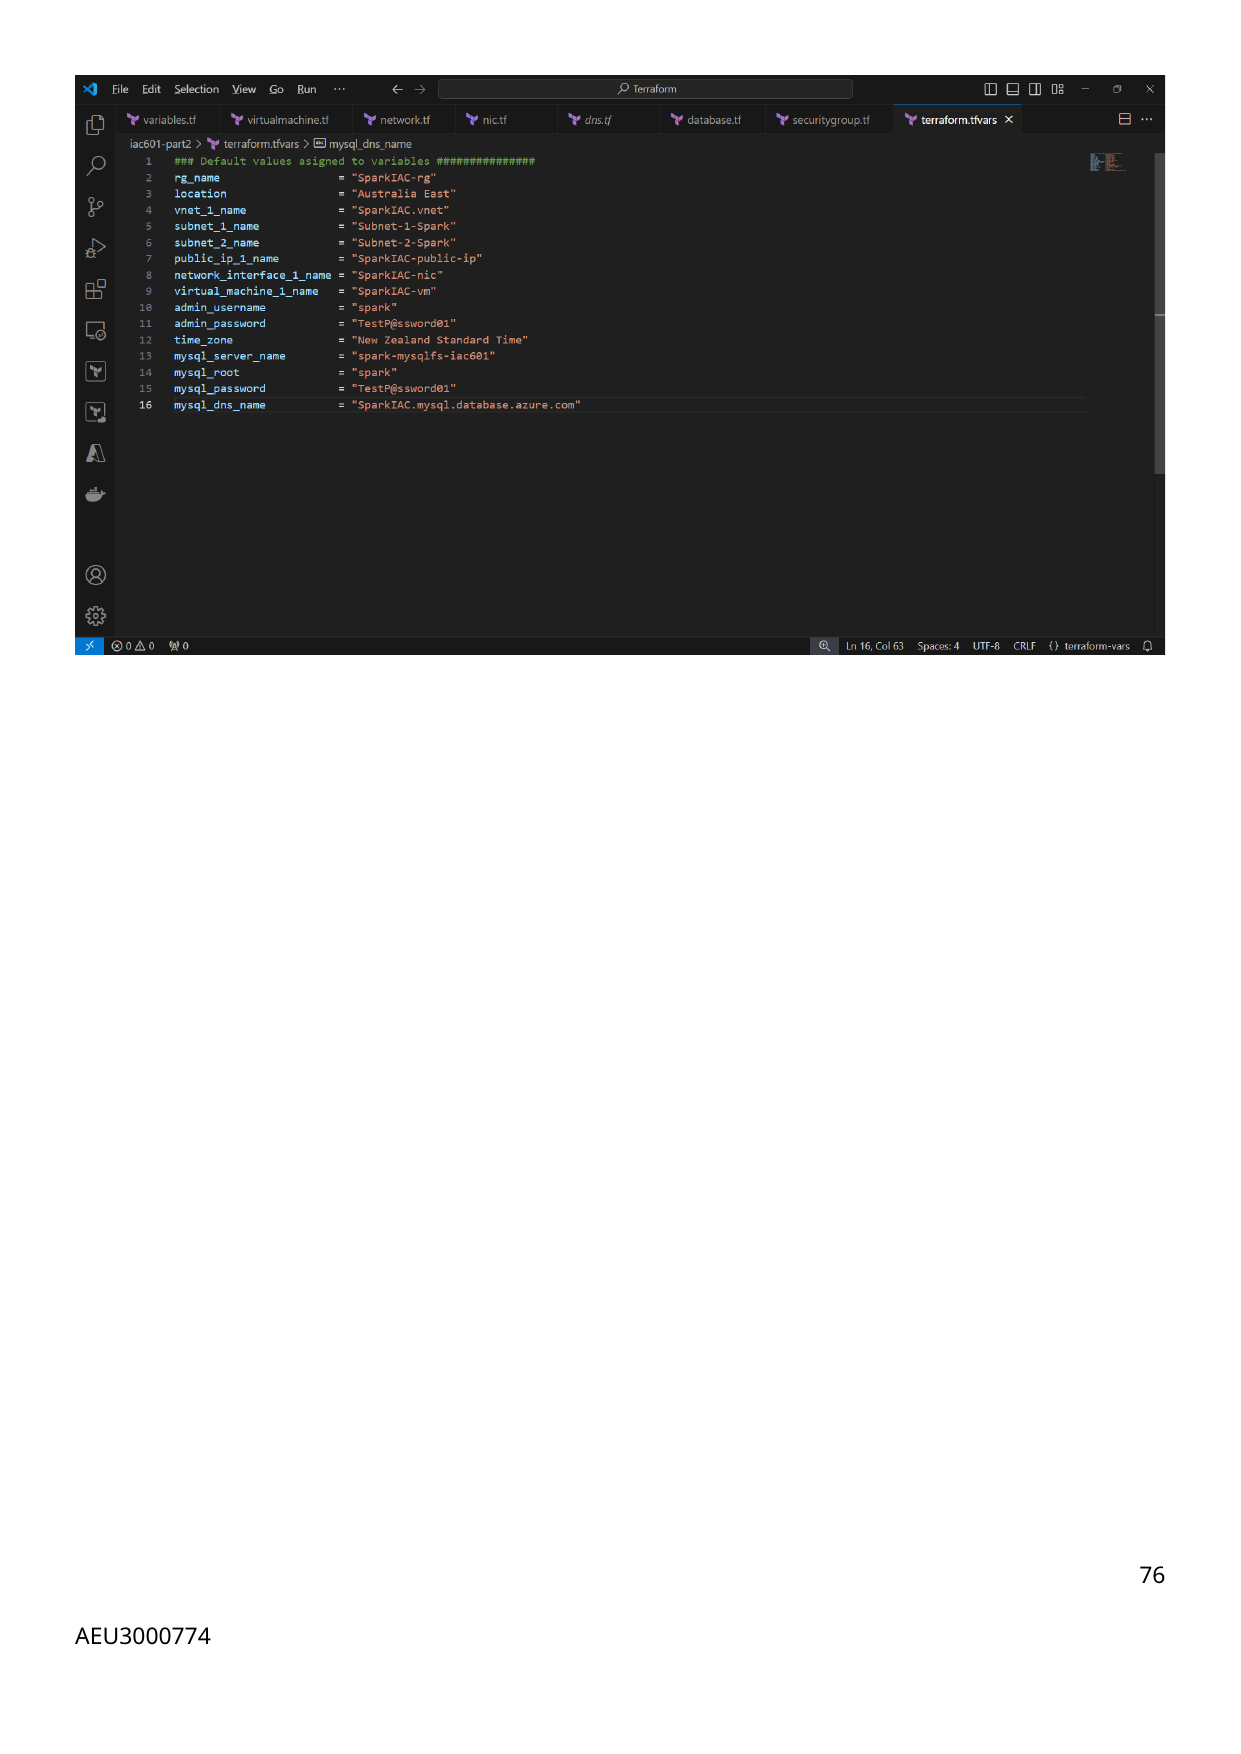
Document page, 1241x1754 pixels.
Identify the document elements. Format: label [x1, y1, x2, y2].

picture [75, 75, 1166, 655]
